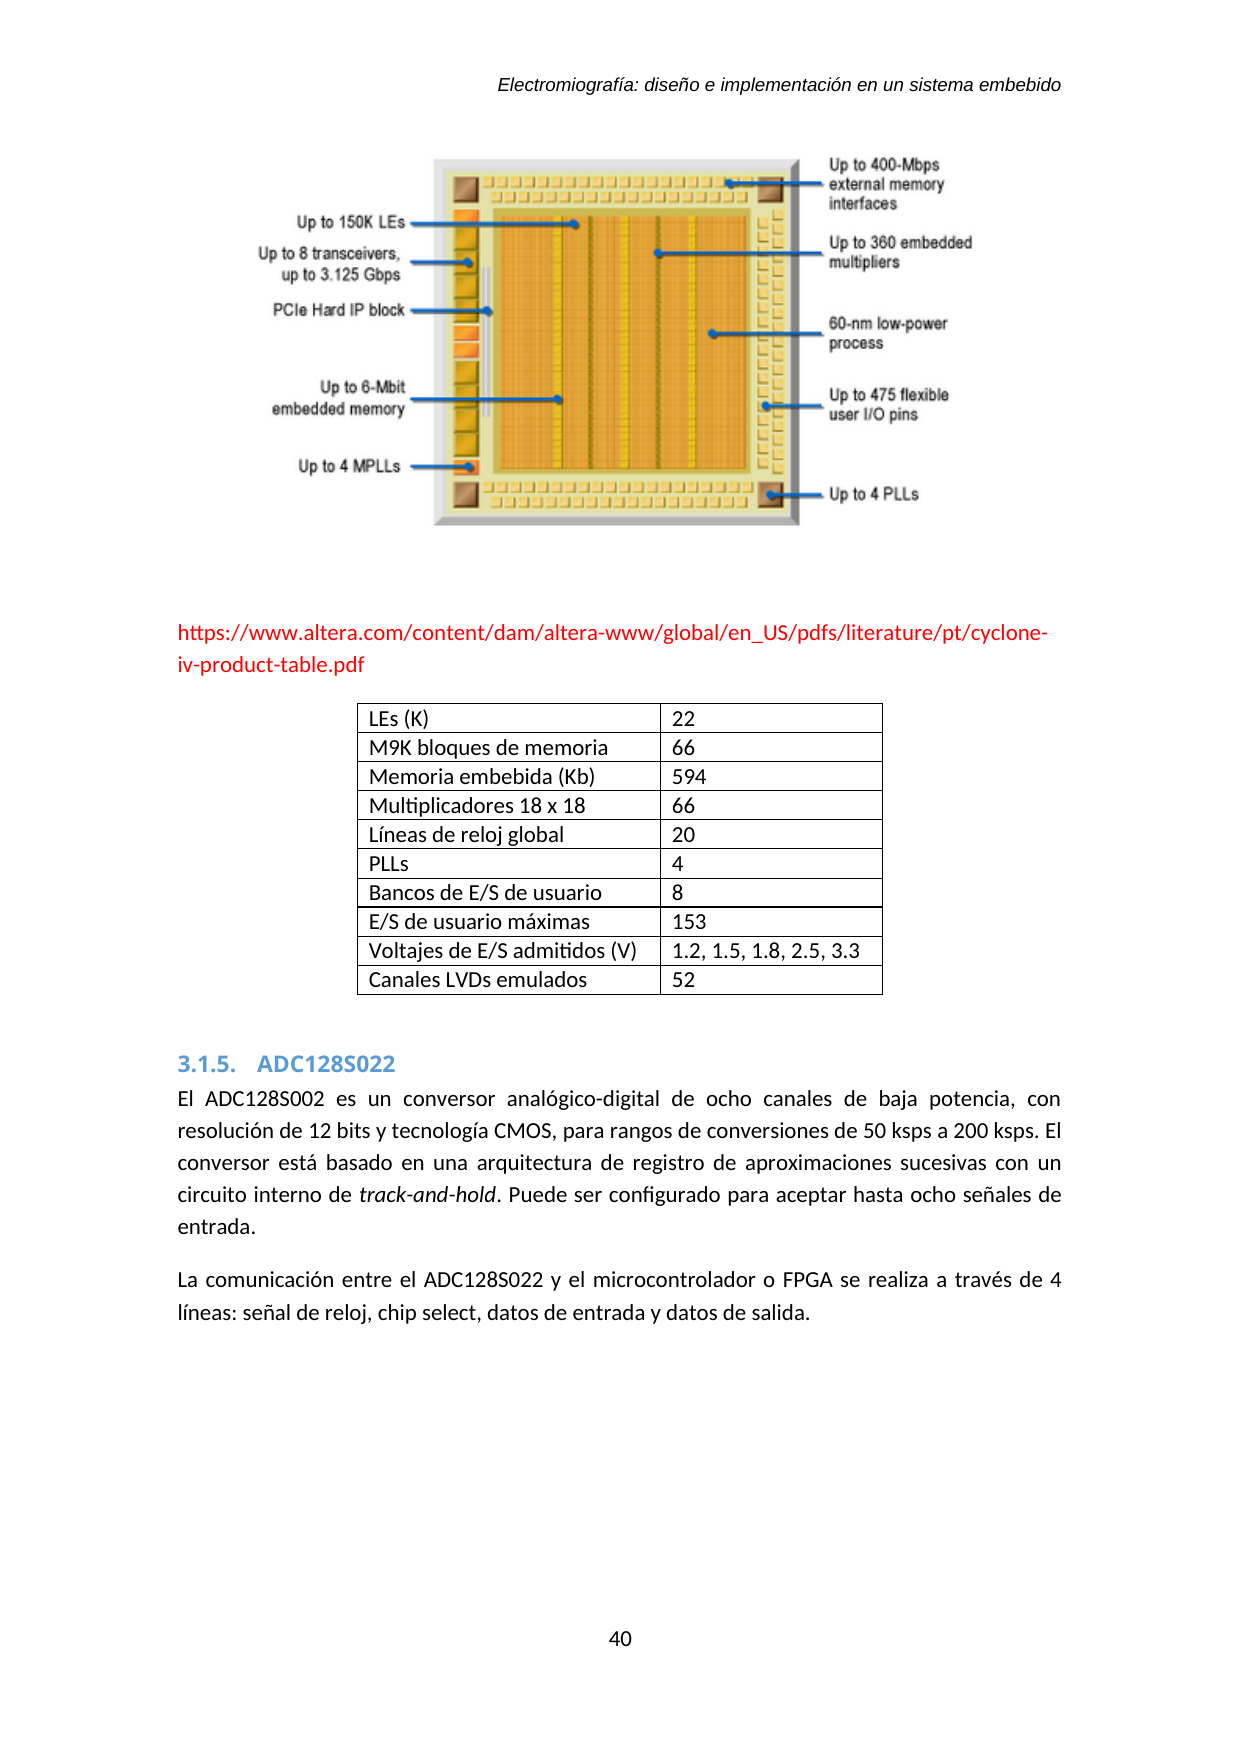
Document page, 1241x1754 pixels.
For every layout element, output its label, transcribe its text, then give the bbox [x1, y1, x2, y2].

table_cell Multiplicadores 18 x 18 [358, 791, 660, 819]
text La comunicación entre el ADC128S022 y el microcontrolador o FPGA se realiza a través de 4 líneas: señal de reloj, chip select, datos de entrada y datos de salida. [177, 1265, 1063, 1326]
table_cell 66 [661, 791, 882, 819]
text https://www.altera.com/content/dam/altera-www/global/en_US/pdfs/literature/pt/cyclone-iv-product-table.pdf [177, 618, 1063, 678]
table_cell 8 [661, 879, 882, 906]
table_cell 4 [661, 849, 882, 877]
table_cell 153 [661, 908, 882, 936]
table_cell 1.2, 1.5, 1.8, 2.5, 3.3 [661, 937, 882, 964]
table_cell 66 [661, 733, 882, 761]
table_cell M9K bloques de memoria [358, 733, 660, 761]
table_cell Memoria embebida (Kb) [358, 762, 660, 790]
table_header 22 [661, 704, 882, 732]
table_cell E/S de usuario máximas [358, 908, 660, 936]
table_cell 594 [661, 762, 882, 790]
table_cell PLLs [358, 849, 660, 877]
table_cell Voltajes de E/S admitidos (V) [358, 937, 660, 964]
table_cell Bancos de E/S de usuario [358, 879, 660, 906]
picture [254, 147, 986, 540]
text El ADC128S002 es un conversor analógico-digital de ocho canales de baja potencia, con resolución de 12 bits y tecnología CMOS, para rangos de conversiones de 50 ksps a 200 ksps. El conversor está basado en una arquitectura de registro de aproximaciones sucesivas con un circuito interno de track-and-hold. Puede ser configurado para aceptar hasta ocho señales de entrada. [177, 1084, 1063, 1240]
table_cell 20 [661, 820, 882, 848]
table_header LEs (K) [358, 704, 660, 732]
table_cell Canales LVDs emulados [358, 966, 660, 994]
table_cell Líneas de reloj global [358, 820, 660, 848]
table_cell 52 [661, 966, 882, 994]
subtitle ADC128S022 [177, 1048, 1063, 1079]
